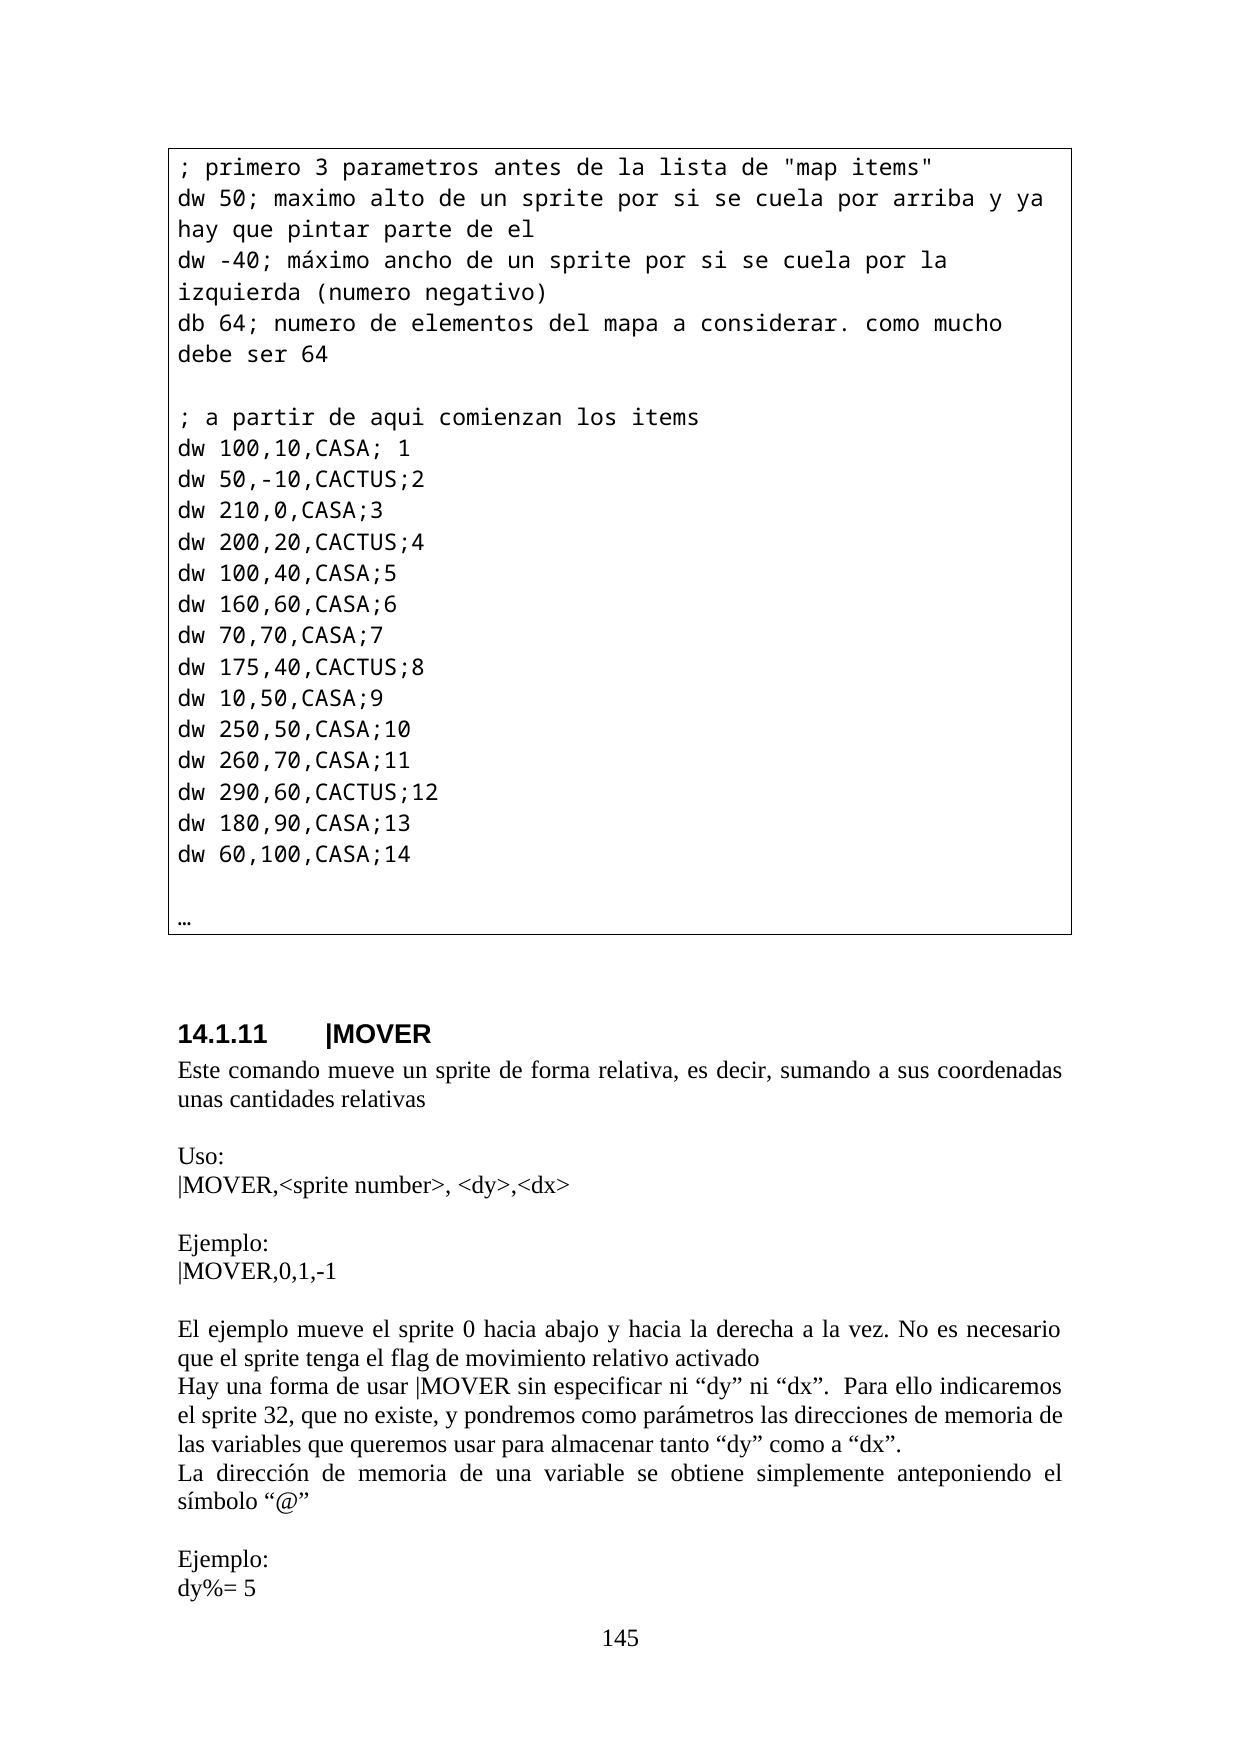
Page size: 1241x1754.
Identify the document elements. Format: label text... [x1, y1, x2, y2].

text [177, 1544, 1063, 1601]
text dw 100,10,CASA; 1 [177, 432, 1063, 463]
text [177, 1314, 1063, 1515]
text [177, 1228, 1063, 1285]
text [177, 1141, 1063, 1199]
text dw 70,70,CASA;7 [177, 619, 1063, 651]
text dw 200,20,CACTUS;4 [177, 526, 1063, 557]
text dw 50,-10,CACTUS;2 [177, 463, 1063, 494]
text dw 210,0,CASA;3 [177, 494, 1063, 526]
text ; a partir de aqui comienzan los items [177, 401, 1063, 432]
text dw 50; maximo alto de un sprite por si se cuela por arriba y ya hay que pintar parte de el [177, 182, 1063, 244]
text db 64; numero de elementos del mapa a considerar. como mucho debe ser 64 [177, 307, 1063, 369]
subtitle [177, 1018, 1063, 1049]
text dw 160,60,CASA;6 [177, 588, 1063, 619]
text dw 100,40,CASA;5 [177, 557, 1063, 588]
text ; primero 3 parametros antes de la lista de "map items" [169, 149, 1071, 182]
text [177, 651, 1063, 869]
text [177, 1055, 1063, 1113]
text dw -40; máximo ancho de un sprite por si se cuela por la izquierda (numero negativo) [177, 244, 1063, 307]
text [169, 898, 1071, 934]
